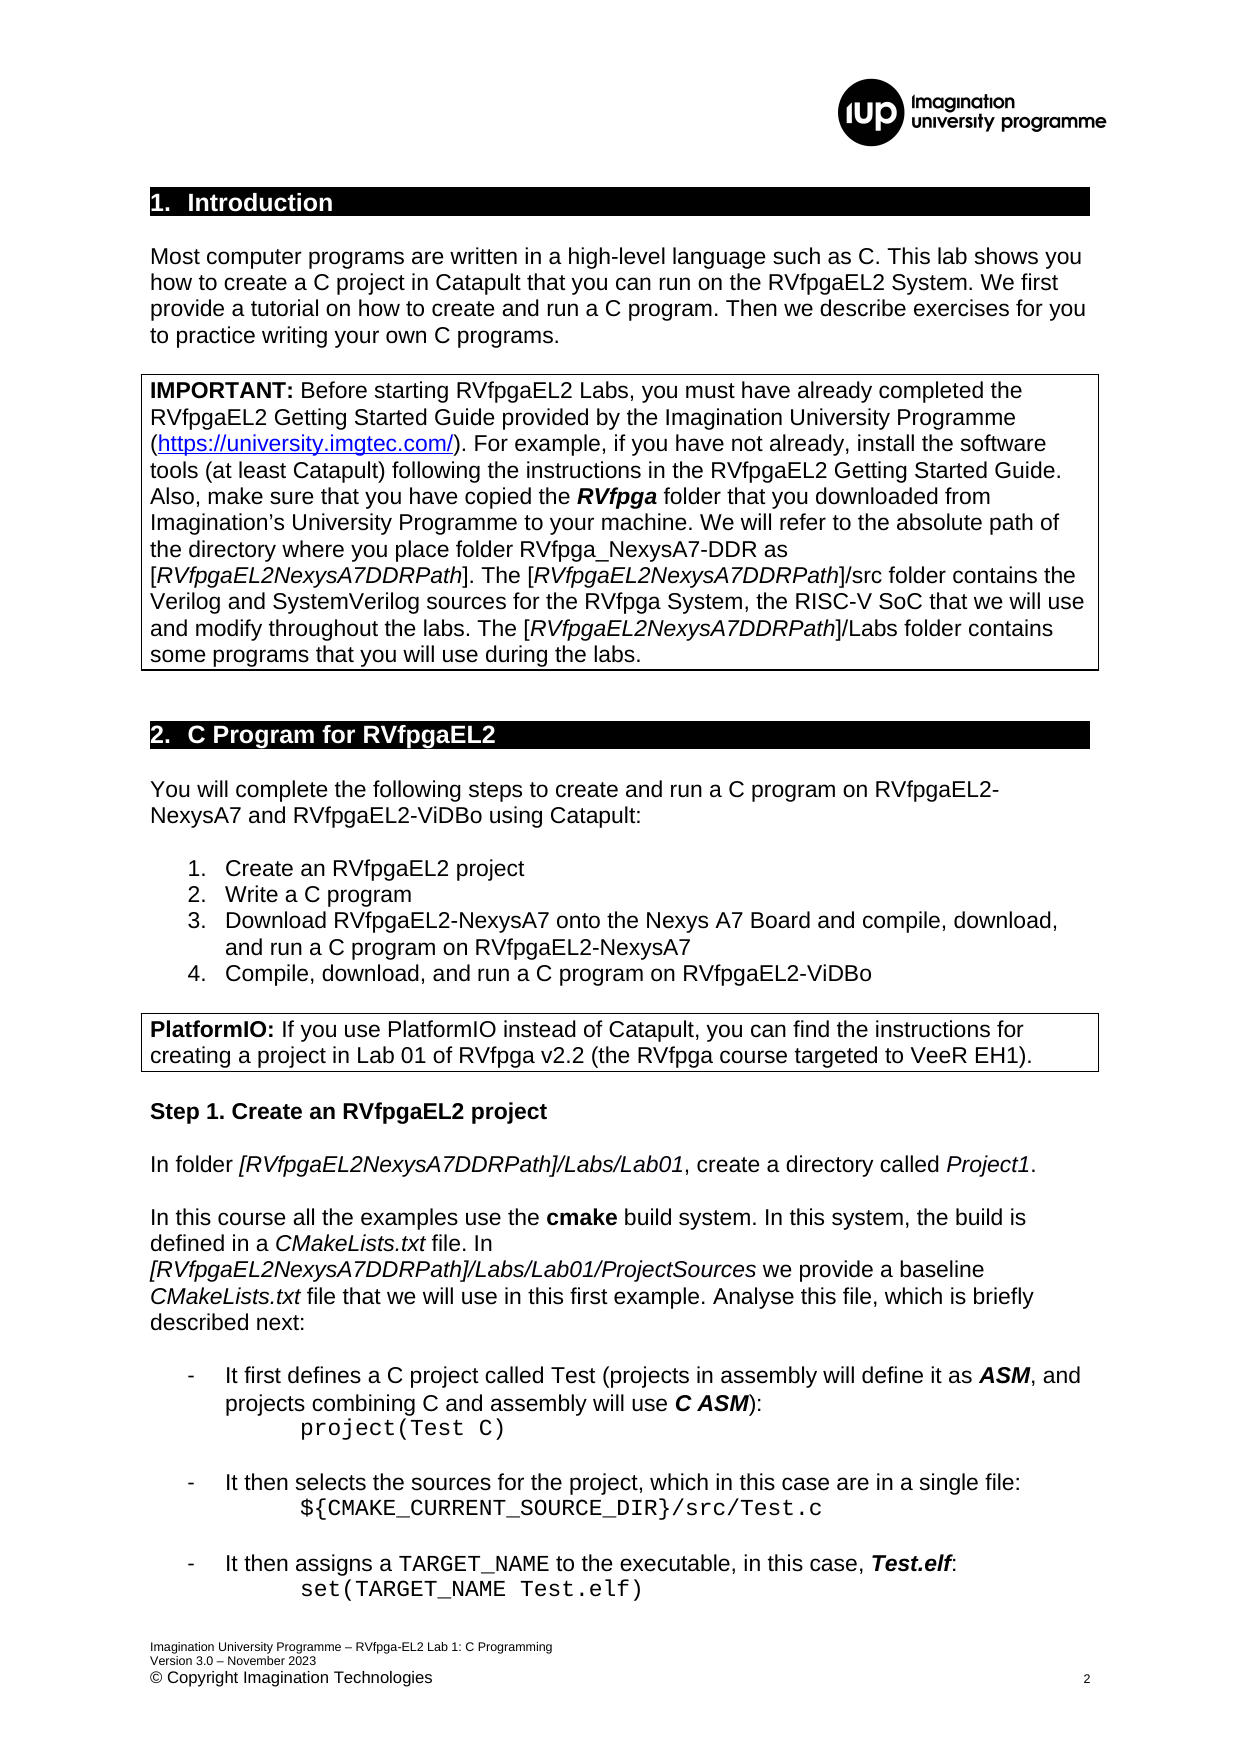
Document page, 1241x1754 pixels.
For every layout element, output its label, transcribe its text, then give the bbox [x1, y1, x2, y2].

text PlatformIO: If you use PlatformIO instead of Catapult, you can find the instructions for creating a project in Lab 01 of RVfpga v2.2 (the RVfpga course targeted to VeeR EH1). [142, 1014, 1098, 1071]
list It first defines a C project called Test (projects in assembly will define it as ASM, and projects combining C and assembly will use C ASM): [187, 1362, 1090, 1416]
text In this course all the examples use the cmake build system. In this system, the build is defined in a CMakeLists.txt file. In [RVfpgaEL2NexysA7DDRPath]/Labs/Lab01/ProjectSources we provide a baseline CMakeLists.txt file that we will use in this first example. Analyse this file, which is briefly described next: [150, 1203, 1090, 1335]
text project(Test C) [225, 1416, 1090, 1442]
list Write a C program [187, 881, 1090, 907]
text set(TARGET_NAME Test.elf) [225, 1578, 1090, 1604]
list Compile, download, and run a C program on RVfpgaEL2-ViDBo [187, 960, 1090, 986]
picture [837, 77, 1108, 148]
list Download RVfpgaEL2-NexysA7 onto the Nexys A7 Board and compile, download, and run a C program on RVfpgaEL2-NexysA7 [187, 907, 1090, 960]
subtitle Introduction [150, 187, 1090, 216]
text IMPORTANT: Before starting RVfpgaEL2 Labs, you must have already completed the RVfpgaEL2 Getting Started Guide provided by the Imagination University Programme (https://university.imgtec.com/). For example, if you have not already, install the software tools (at least Catapult) following the instructions in the RVfpgaEL2 Getting Started Guide. Also, make sure that you have copied the RVfpga folder that you downloaded from Imagination’s University Programme to your machine. We will refer to the absolute path of the directory where you place folder RVfpga_NexysA7-DDR as [RVfpgaEL2NexysA7DDRPath]. The [RVfpgaEL2NexysA7DDRPath]/src folder contains the Verilog and SystemVerilog sources for the RVfpga System, the RISC-V SoC that we will use and modify throughout the labs. The [RVfpgaEL2NexysA7DDRPath]/Labs folder contains some programs that you will use during the labs. [142, 375, 1098, 669]
text Step 1. Create an RVfpgaEL2 project [150, 1098, 1090, 1124]
text In folder [RVfpgaEL2NexysA7DDRPath]/Labs/Lab01, create a directory called Project1. [150, 1151, 1090, 1177]
list Create an RVfpgaEL2 project [187, 855, 1090, 881]
subtitle C Program for RVfpgaEL2 [150, 721, 1090, 749]
list It then selects the sources for the project, which in this case are in a single file: [187, 1468, 1090, 1496]
text ${CMAKE_CURRENT_SOURCE_DIR}/src/Test.c [225, 1496, 1090, 1522]
list It then assigns a TARGET_NAME to the executable, in this case, Test.elf: [187, 1549, 1090, 1578]
text You will complete the following steps to create and run a C program on RVfpgaEL2-NexysA7 and RVfpgaEL2-ViDBo using Catapult: [150, 776, 1090, 828]
text Most computer programs are written in a high-level language such as C. This lab shows you how to create a C project in Catapult that you can run on the RVfpgaEL2 System. We first provide a tutorial on how to create and run a C program. Then we describe exercises for you to practice writing your own C programs. [150, 243, 1090, 348]
